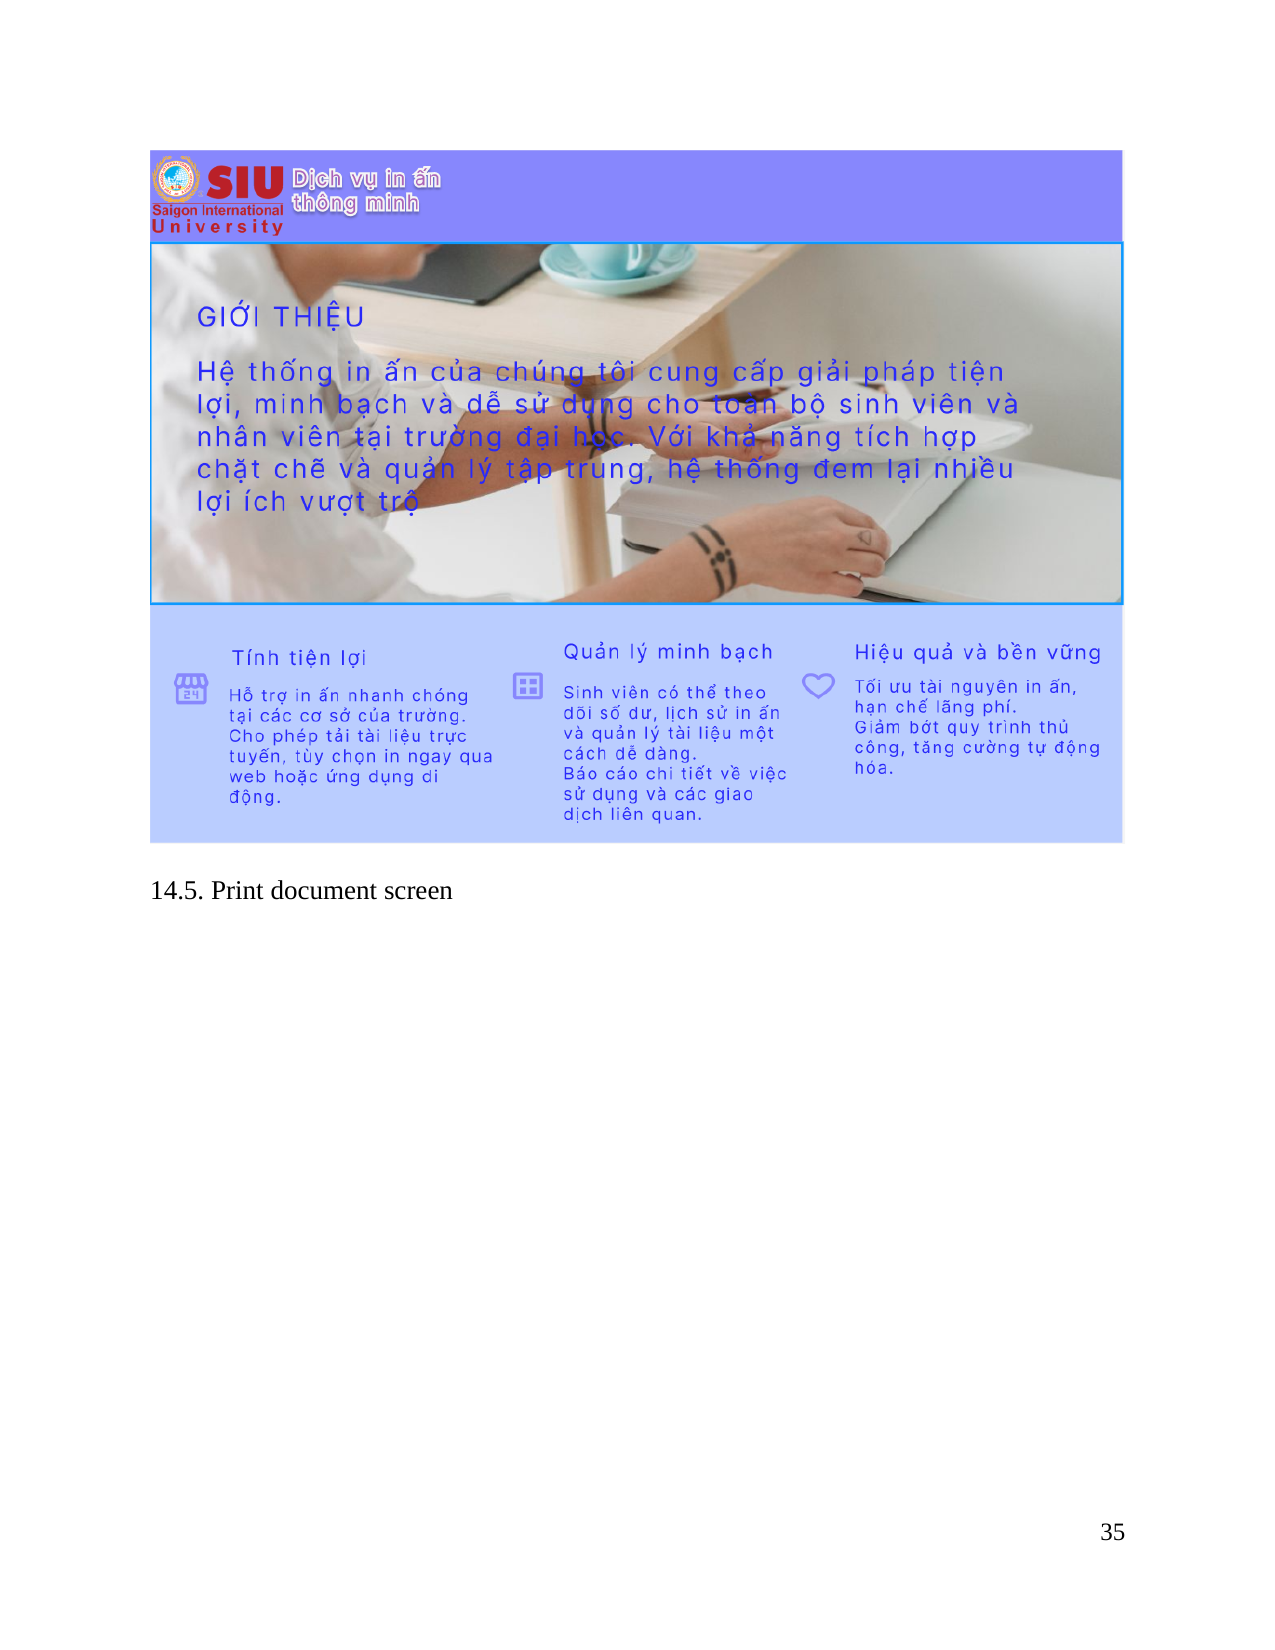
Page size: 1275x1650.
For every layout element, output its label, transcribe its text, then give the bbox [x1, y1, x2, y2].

picture [150, 150, 1125, 844]
text 14.5. Print document screen [150, 874, 1125, 906]
